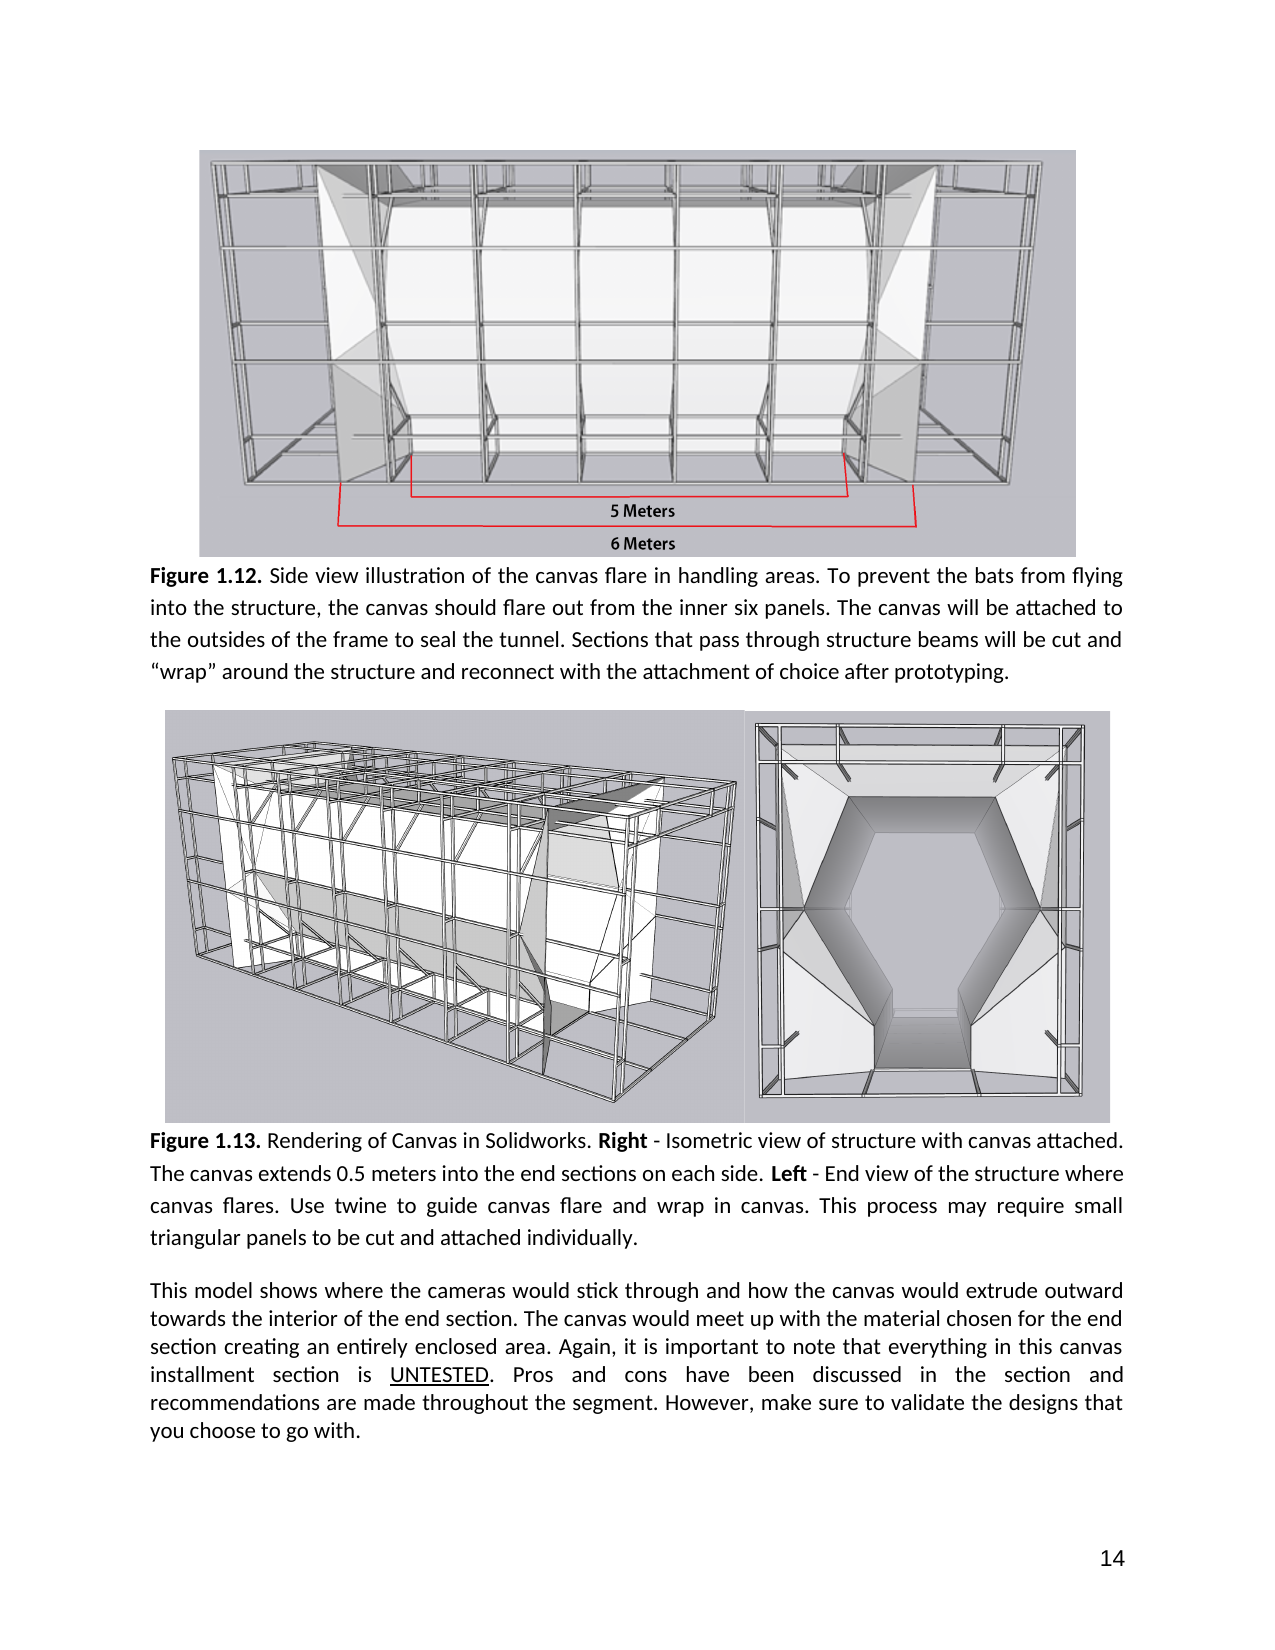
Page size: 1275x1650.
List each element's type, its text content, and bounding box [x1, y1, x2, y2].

text Figure 1.13. Rendering of Canvas in Solidworks. Right - Isometric view of structure with canvas attached. The canvas extends 0.5 meters into the end sections on each side. Left - End view of the structure where canvas flares. Use twine to guide canvas flare and wrap in canvas. This process may require small triangular panels to be cut and attached individually. [150, 1127, 1125, 1251]
text Figure 1.12. Side view illustration of the canvas flare in handling areas. To prevent the bats from flying into the structure, the canvas should flare out from the inner six panels. The canvas will be attached to the outsides of the frame to seal the tunnel. Sections that pass through structure beams will be cut and “wrap” around the structure and reconnect with the attachment of choice after prototyping. [150, 561, 1125, 686]
picture [199, 150, 1076, 557]
picture [165, 710, 1111, 1123]
text This model shows where the cameras would stick through and how the canvas would extrude outward towards the interior of the end section. The canvas would meet up with the material chosen for the end section creating an entirely enclosed area. Again, it is important to note that everything in this canvas installment section is UNTESTED. Pros and cons have been discussed in the section and recommendations are made throughout the segment. However, make sure to validate the designs that you choose to go with. [150, 1276, 1125, 1444]
